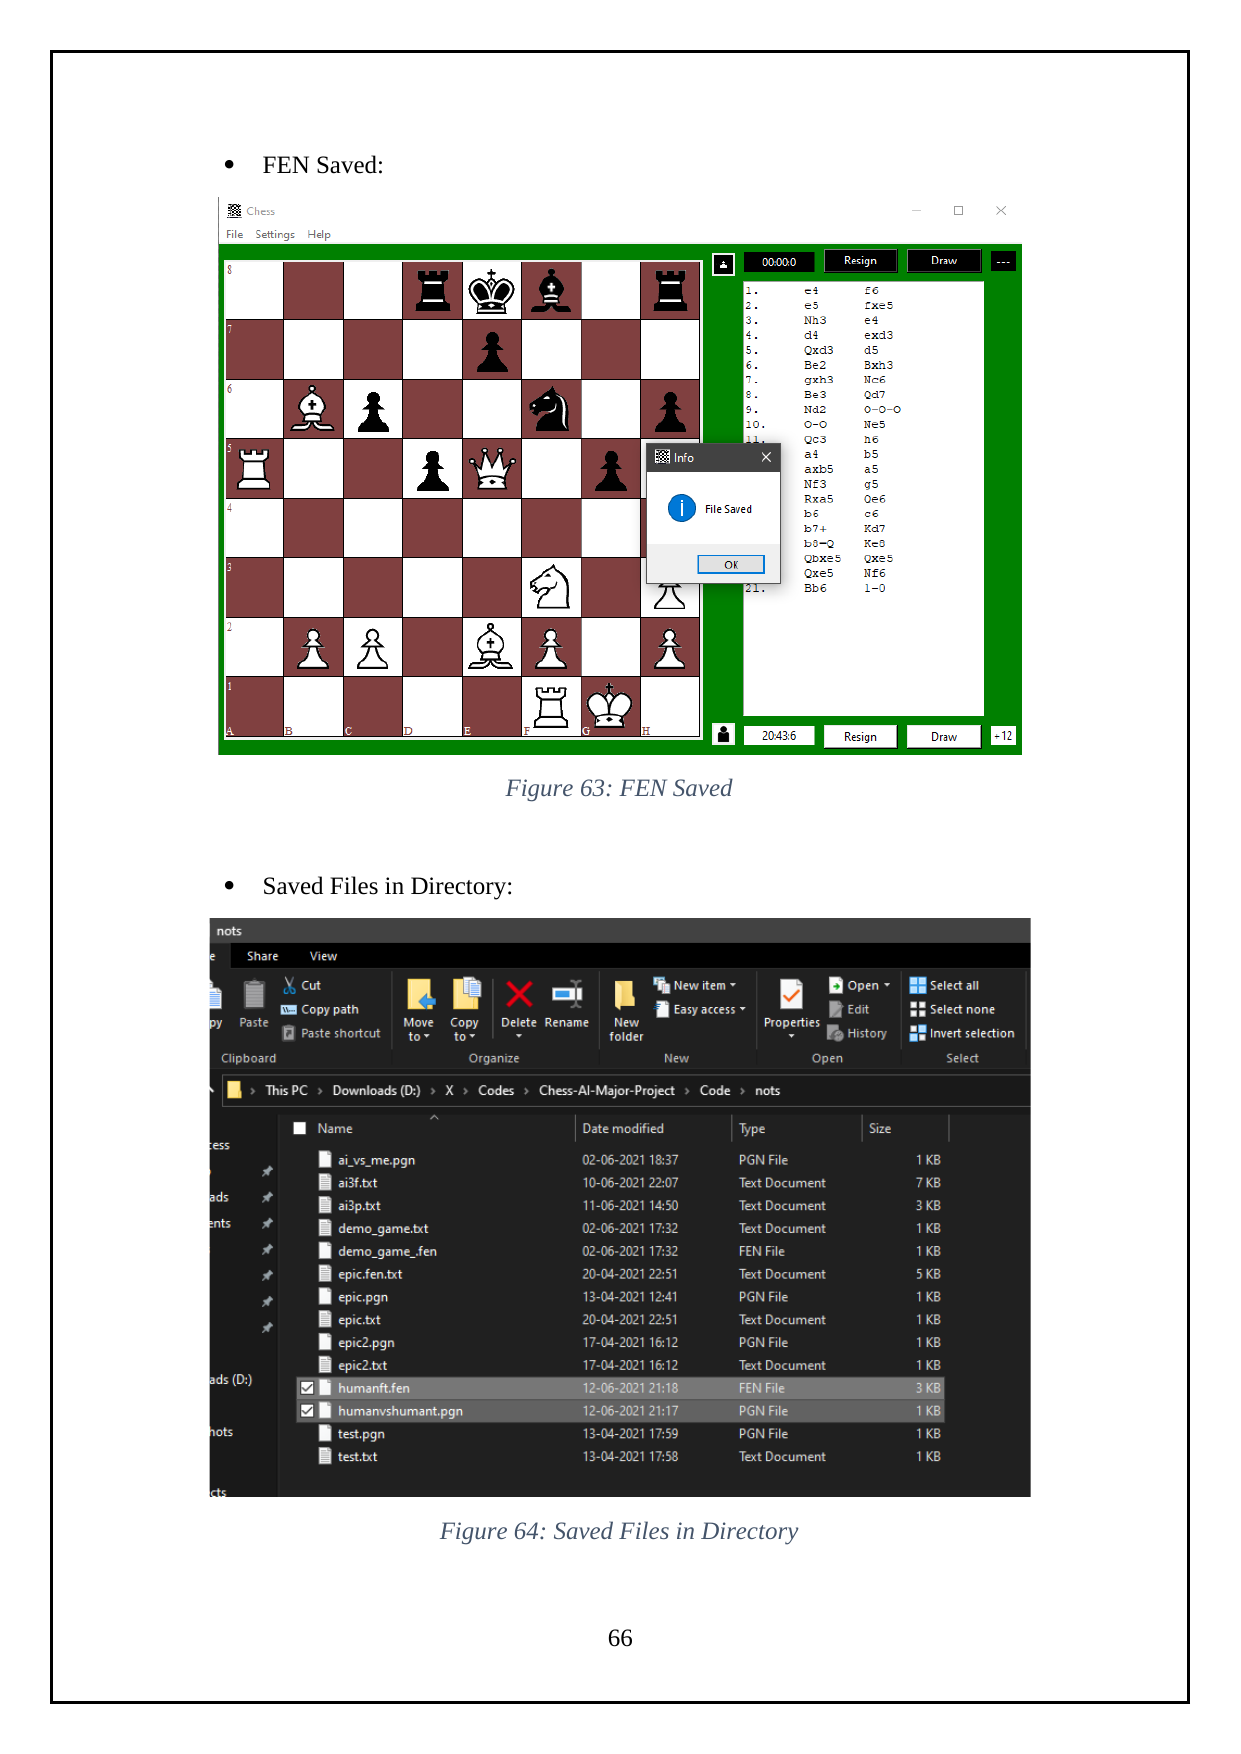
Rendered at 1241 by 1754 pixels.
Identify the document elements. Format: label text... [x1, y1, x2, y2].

picture [218, 197, 1022, 755]
list FEN Saved: [225, 150, 1053, 179]
picture [209, 918, 1031, 1497]
text Figure 64: Saved Files in Directory [187, 1516, 1053, 1544]
text Figure 63: FEN Saved [187, 773, 1053, 802]
list Saved Files in Directory: [225, 871, 1053, 899]
